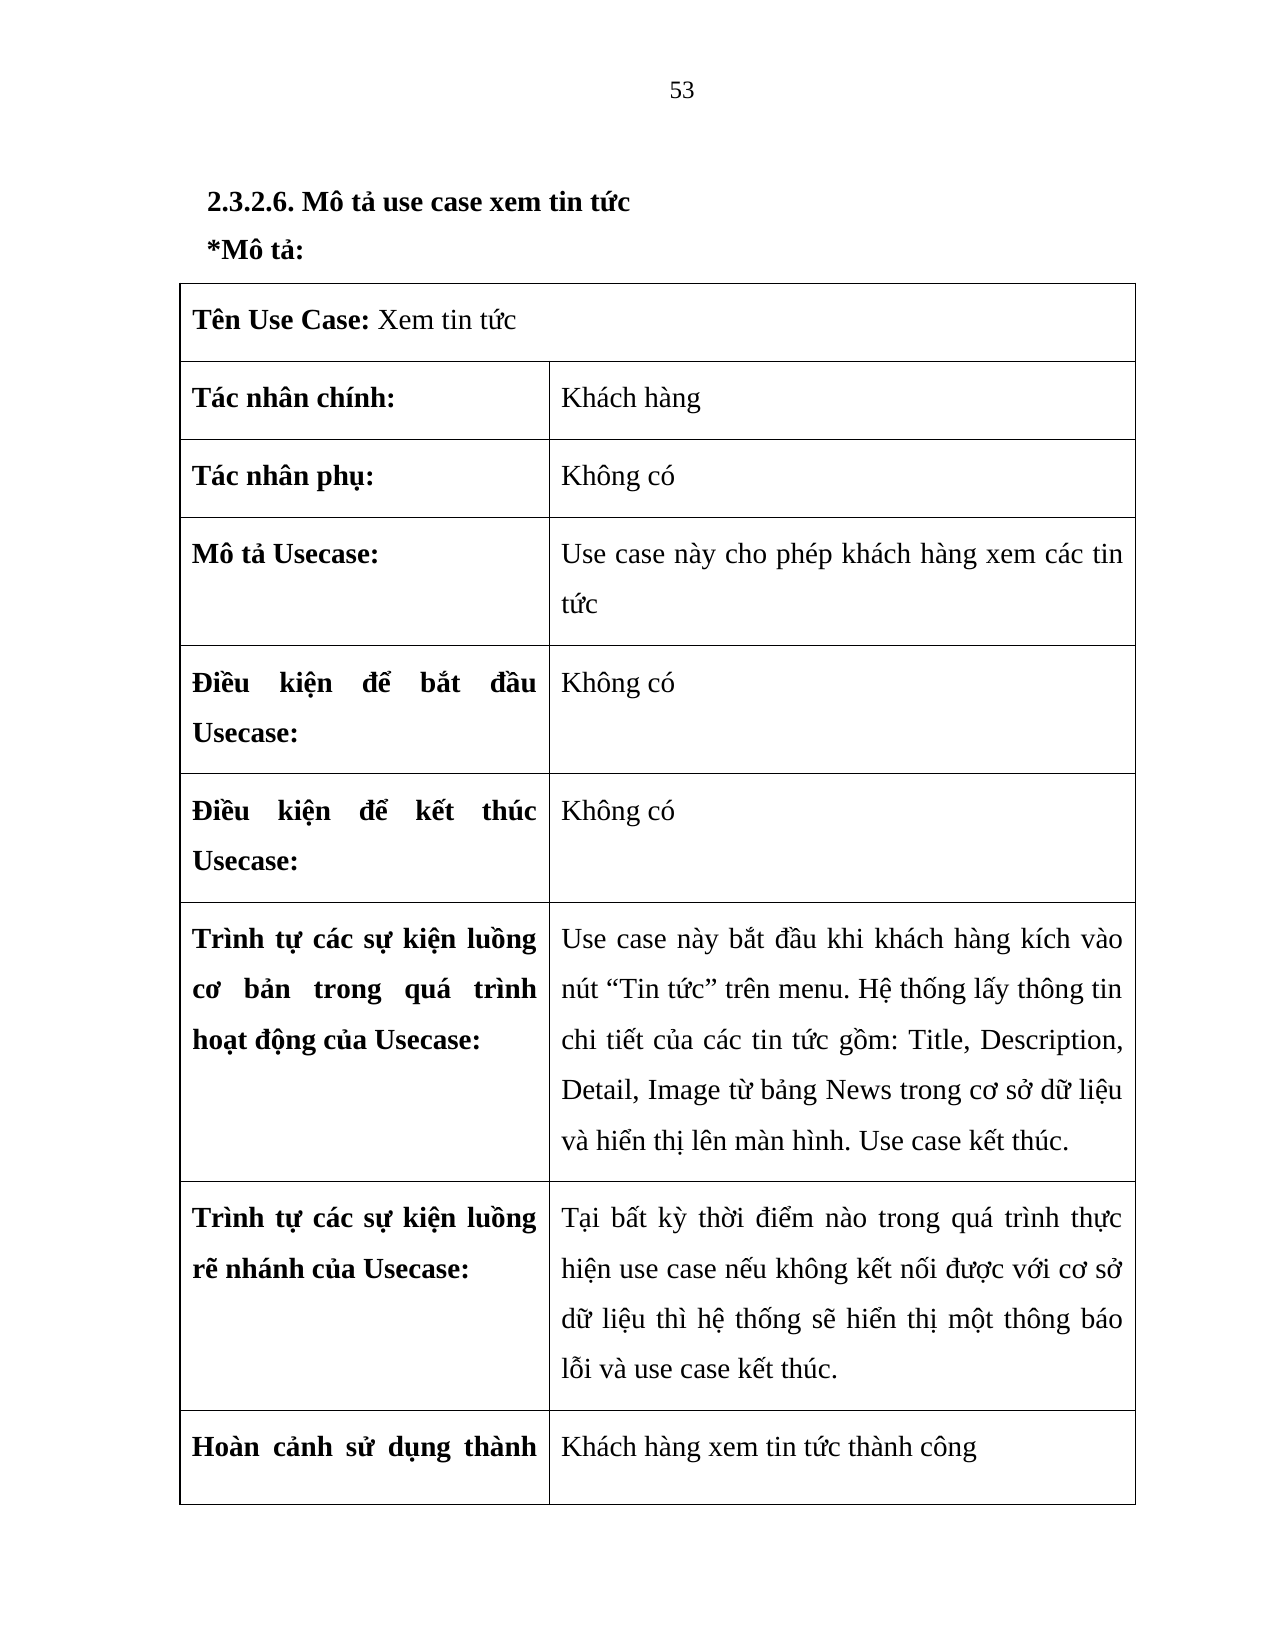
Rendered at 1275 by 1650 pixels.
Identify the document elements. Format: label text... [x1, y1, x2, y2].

text *Mô tả: [206, 232, 1157, 266]
table_cell Khách hàng [550, 362, 1135, 438]
table_cell Không có [550, 774, 1135, 902]
table_header Tên Use Case: Xem tin tức [181, 284, 1135, 361]
table_cell Tác nhân phụ: [181, 440, 549, 517]
table_cell Trình tự các sự kiện luồng rẽ nhánh của Usecase: [181, 1182, 549, 1410]
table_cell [550, 1411, 1135, 1504]
table_cell Không có [550, 646, 1135, 773]
table_cell Không có [550, 440, 1135, 517]
table_cell Tại bất kỳ thời điểm nào trong quá trình thực hiện use case nếu không kết nối được với cơ sở dữ liệu thì hệ thống sẽ hiển thị một thông báo lỗi và use case kết thúc. [550, 1182, 1135, 1410]
table_cell Điều kiện để bắt đầu Usecase: [181, 646, 549, 773]
subtitle 2.3.2.6. Mô tả use case xem tin tức [207, 184, 1157, 217]
table_cell Use case này bắt đầu khi khách hàng kích vào nút “Tin tức” trên menu. Hệ thống lấy thông tin chi tiết của các tin tức gồm: Title, Description, Detail, Image từ bảng News trong cơ sở dữ liệu và hiển thị lên màn hình. Use case kết thúc. [550, 903, 1135, 1181]
table_cell Mô tả Usecase: [181, 518, 549, 645]
table_cell Use case này cho phép khách hàng xem các tin tức [550, 518, 1135, 645]
table_cell Điều kiện để kết thúc Usecase: [181, 774, 549, 902]
table_cell Trình tự các sự kiện luồng cơ bản trong quá trình hoạt động của Usecase: [181, 903, 549, 1181]
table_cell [181, 1411, 549, 1504]
table_cell Tác nhân chính: [181, 362, 549, 438]
